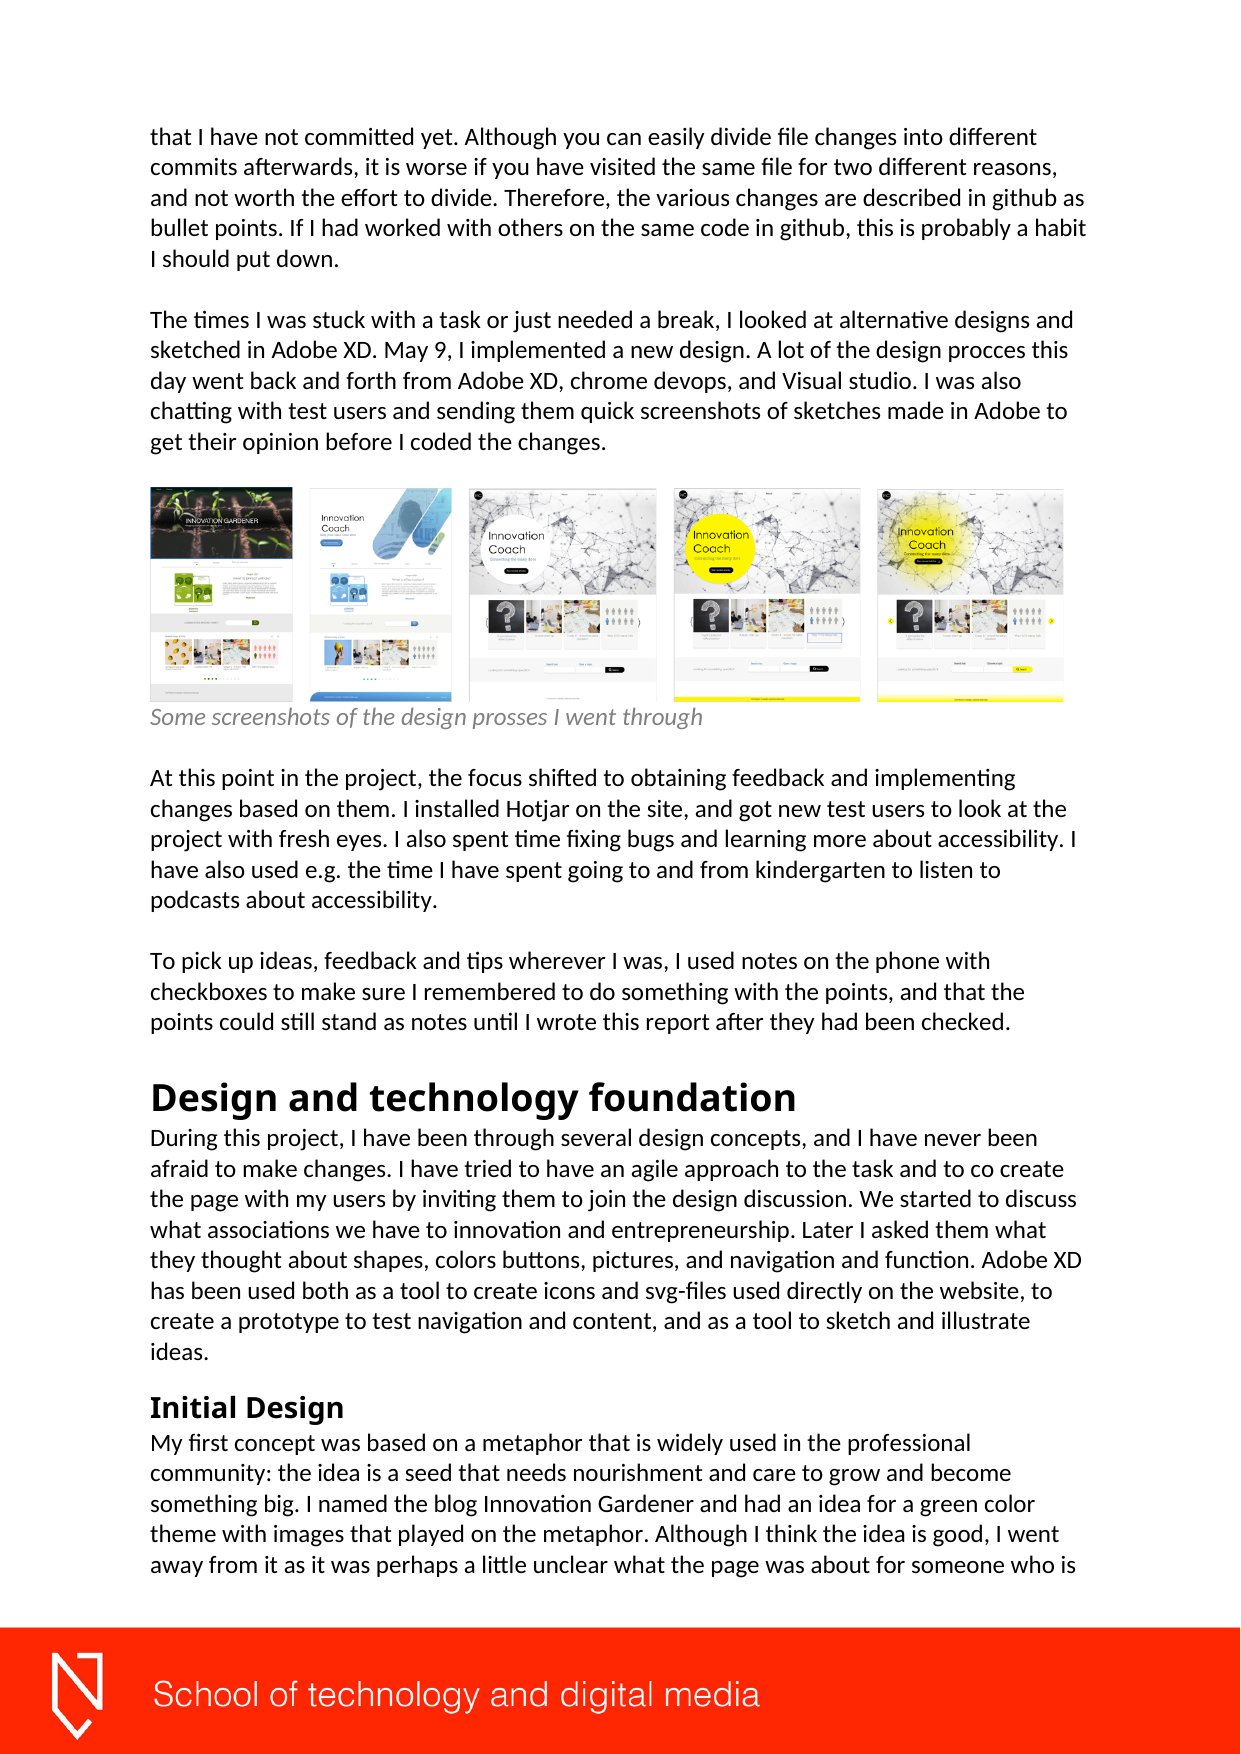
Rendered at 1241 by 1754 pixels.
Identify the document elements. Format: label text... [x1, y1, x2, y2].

subtitle Initial Design [150, 1387, 1090, 1427]
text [150, 121, 1090, 273]
text To pick up ideas, feedback and tips wherever I was, I used notes on the phone with checkboxes to make sure I remembered to do something with the points, and that the points could still stand as notes until I wrote this report after they had been checked. [150, 946, 1090, 1037]
picture [877, 489, 1064, 702]
text Design and technology foundation [150, 1071, 1090, 1122]
picture [150, 487, 293, 702]
picture [0, 1618, 1241, 1754]
text At this point in the project, the focus shifted to obtaining feedback and implementing changes based on them. I installed Hotjar on the site, and got new test users to look at the project with fresh eyes. I also spent time fixing bugs and learning more about accessibility. I have also used e.g. the time I have spent going to and from kindergarten to listen to podcasts about accessibility. [150, 762, 1090, 915]
text Some screenshots of the design prosses I went through [150, 701, 1090, 732]
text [150, 1427, 1090, 1579]
text During this project, I have been through several design concepts, and I have never been afraid to make changes. I have tried to have an agile approach to the task and to co create the page with my users by inviting them to join the design discussion. We started to discuss what associations we have to innovation and entrepreneurship. Later I asked them what they thought about shapes, colors buttons, pictures, and navigation and function. Adobe XD has been used both as a tool to create icons and svg-files used directly on the website, to create a prototype to test navigation and content, and as a tool to sketch and illustrate ideas. [150, 1122, 1090, 1366]
picture [468, 488, 657, 702]
picture [673, 488, 861, 702]
text The times I was stuck with a task or just needed a break, I looked at alternative designs and sketched in Adobe XD. May 9, I implemented a new design. A lot of the design procces this day went back and forth from Adobe XD, chrome devops, and Visual studio. I was also chatting with test users and sending them quick screenshots of sketches made in Adobe to get their opinion before I coded the changes. [150, 304, 1090, 457]
picture [309, 488, 452, 702]
